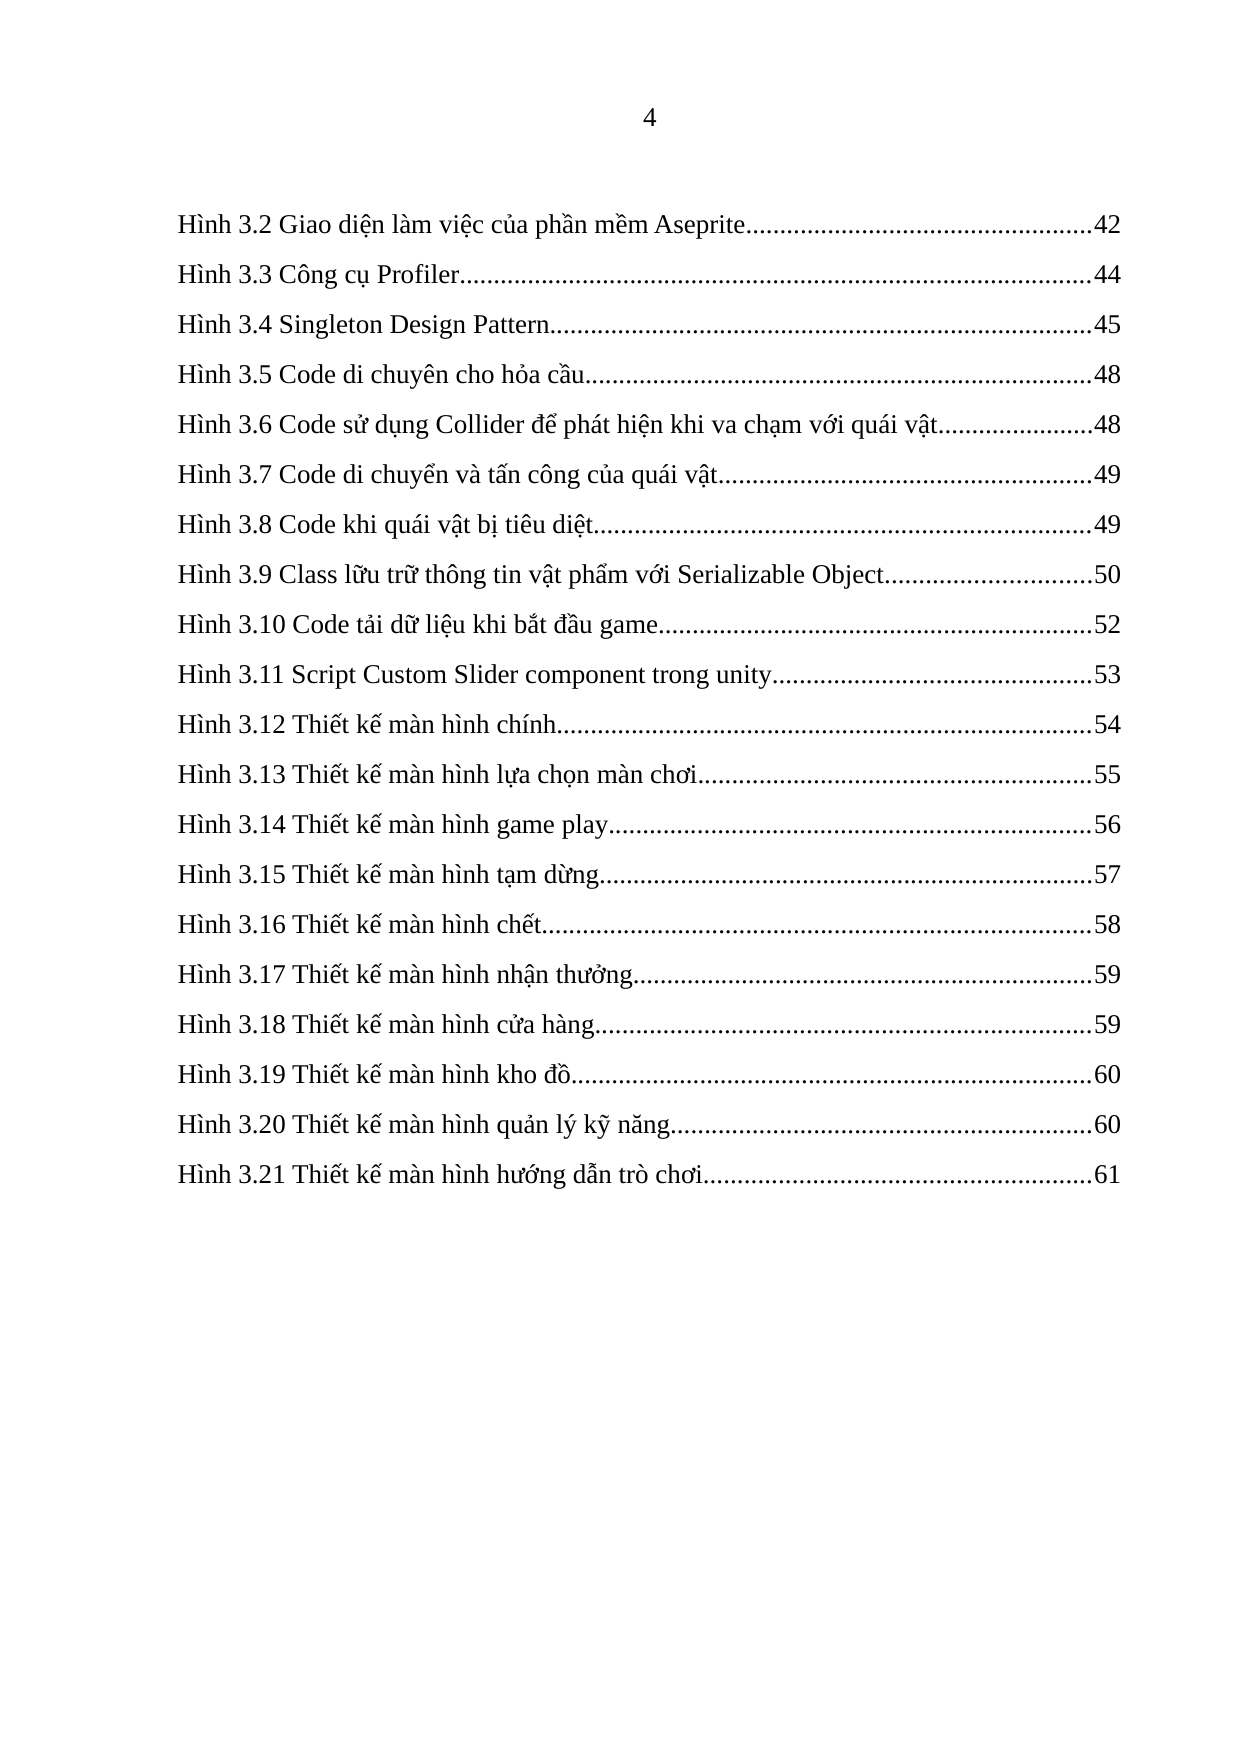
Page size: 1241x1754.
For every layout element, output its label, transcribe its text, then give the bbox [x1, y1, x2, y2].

text Hình 3.20 Thiết kế màn hình quản lý kỹ năng 60 [177, 1105, 1122, 1143]
text Hình 3.8 Code khi quái vật bị tiêu diệt 49 [177, 505, 1122, 543]
text Hình 3.17 Thiết kế màn hình nhận thưởng 59 [177, 955, 1122, 993]
text Hình 3.10 Code tải dữ liệu khi bắt đầu game 52 [177, 605, 1122, 643]
text Hình 3.19 Thiết kế màn hình kho đồ 60 [177, 1055, 1122, 1093]
text Hình 3.21 Thiết kế màn hình hướng dẫn trò chơi 61 [177, 1155, 1122, 1193]
text Hình 3.3 Công cụ Profiler 44 [177, 255, 1122, 293]
text Hình 3.14 Thiết kế màn hình game play 56 [177, 805, 1122, 843]
text Hình 3.6 Code sử dụng Collider để phát hiện khi va chạm với quái vật 48 [177, 405, 1122, 443]
text Hình 3.7 Code di chuyển và tấn công của quái vật 49 [177, 455, 1122, 493]
text Hình 3.13 Thiết kế màn hình lựa chọn màn chơi 55 [177, 755, 1122, 793]
text Hình 3.18 Thiết kế màn hình cửa hàng 59 [177, 1005, 1122, 1043]
text Hình 3.12 Thiết kế màn hình chính 54 [177, 705, 1122, 743]
text Hình 3.15 Thiết kế màn hình tạm dừng 57 [177, 855, 1122, 893]
text Hình 3.2 Giao diện làm việc của phần mềm Aseprite 42 [177, 205, 1122, 243]
text Hình 3.16 Thiết kế màn hình chết 58 [177, 905, 1122, 943]
text Hình 3.11 Script Custom Slider component trong unity 53 [177, 655, 1122, 693]
text Hình 3.5 Code di chuyên cho hỏa cầu 48 [177, 355, 1122, 393]
text Hình 3.4 Singleton Design Pattern 45 [177, 305, 1122, 343]
text Hình 3.9 Class lữu trữ thông tin vật phẩm với Serializable Object 50 [177, 555, 1122, 593]
